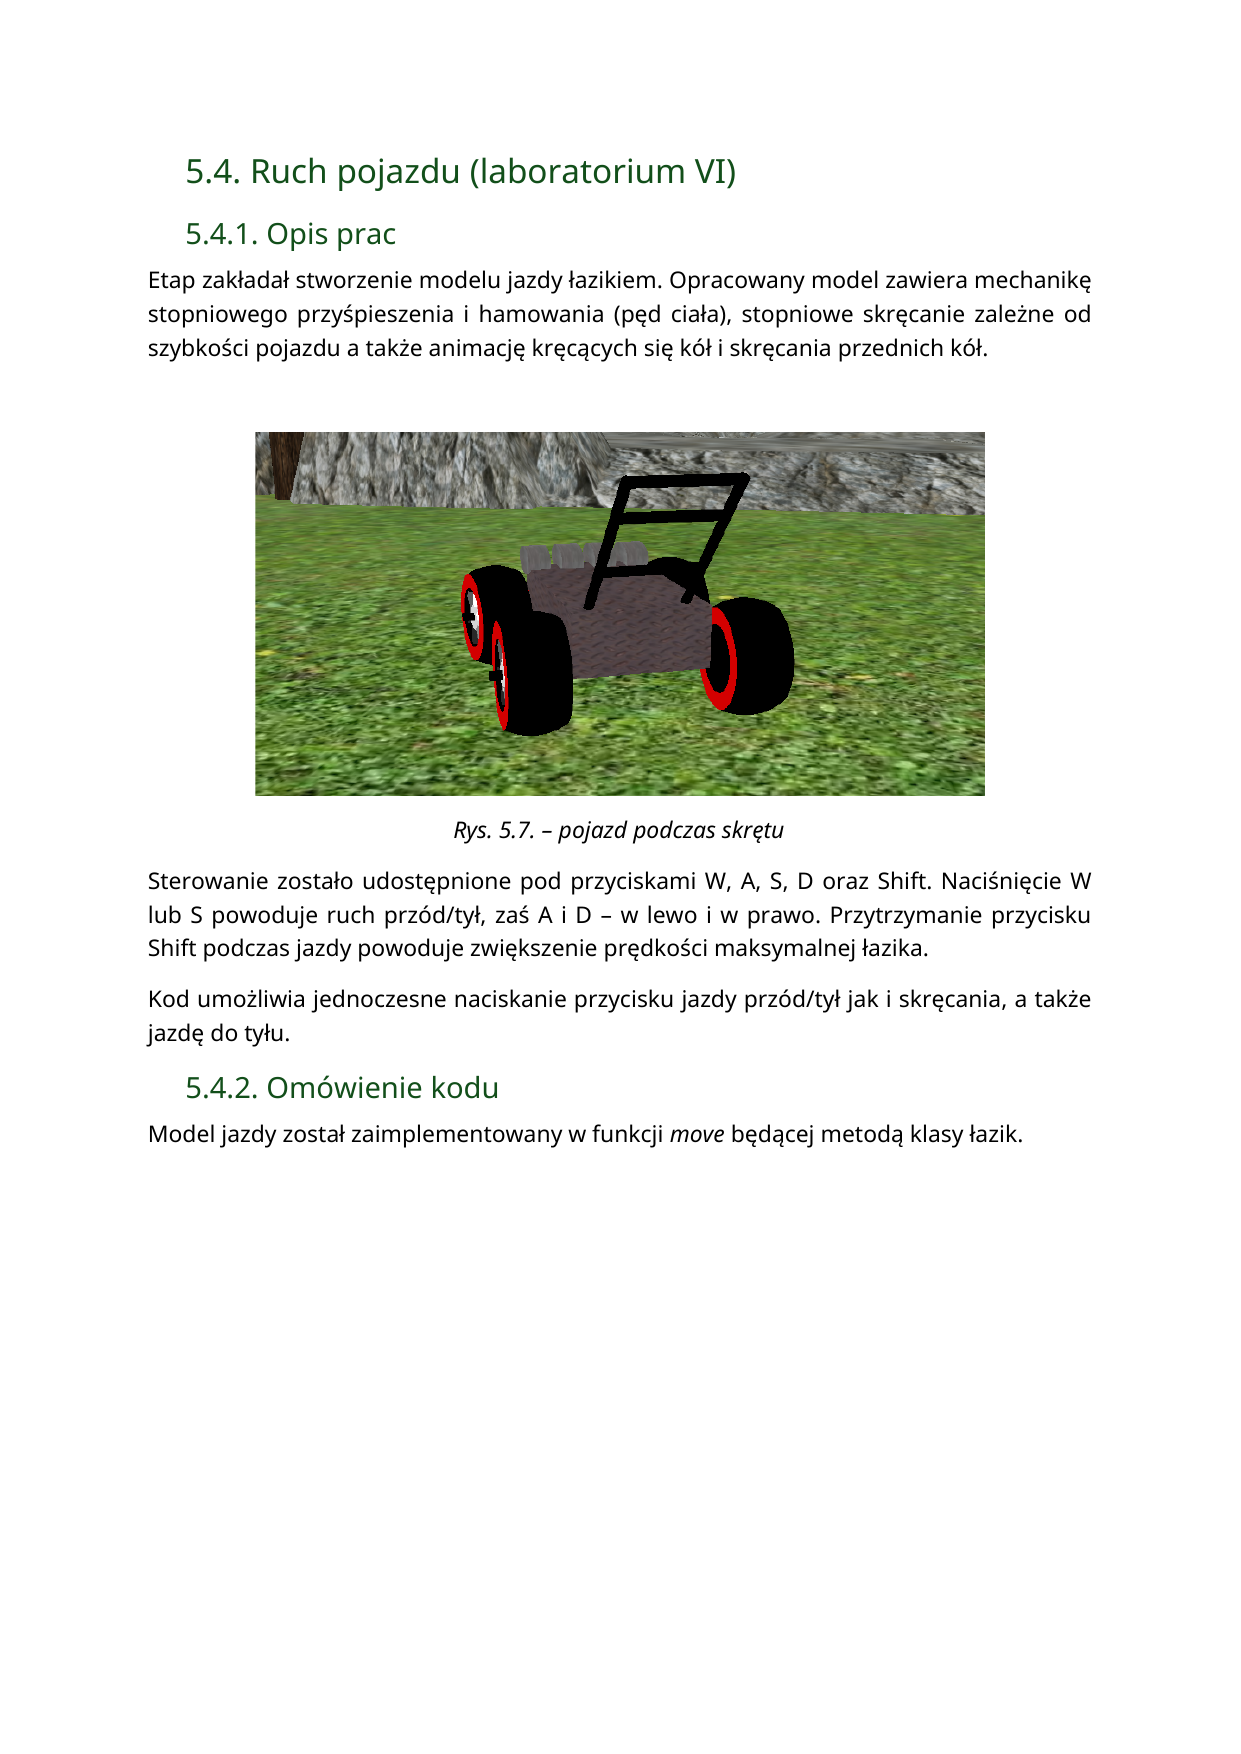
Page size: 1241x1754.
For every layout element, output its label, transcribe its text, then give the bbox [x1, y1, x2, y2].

subtitle Opis prac [185, 213, 1093, 253]
text Etap zakładał stworzenie modelu jazdy łazikiem. Opracowany model zawiera mechanikę stopniowego przyśpieszenia i hamowania (pęd ciała), stopniowe skręcanie zależne od szybkości pojazdu a także animację kręcących się kół i skręcania przednich kół. [148, 264, 1093, 363]
text Sterowanie zostało udostępnione pod przyciskami W, A, S, D oraz Shift. Naciśnięcie W lub S powoduje ruch przód/tył, zaś A i D – w lewo i w prawo. Przytrzymanie przycisku Shift podczas jazdy powoduje zwiększenie prędkości maksymalnej łazika. [148, 865, 1093, 964]
subtitle Ruch pojazdu (laboratorium VI) [185, 148, 1093, 193]
subtitle Omówienie kodu [185, 1067, 1093, 1107]
picture [255, 432, 985, 796]
text Model jazdy został zaimplementowany w funkcji move będącej metodą klasy łazik. [148, 1118, 1093, 1149]
text Rys. 5.7. – pojazd podczas skrętu [148, 814, 1093, 846]
text Kod umożliwia jednoczesne naciskanie przycisku jazdy przód/tył jak i skręcania, a także jazdę do tyłu. [148, 983, 1093, 1048]
